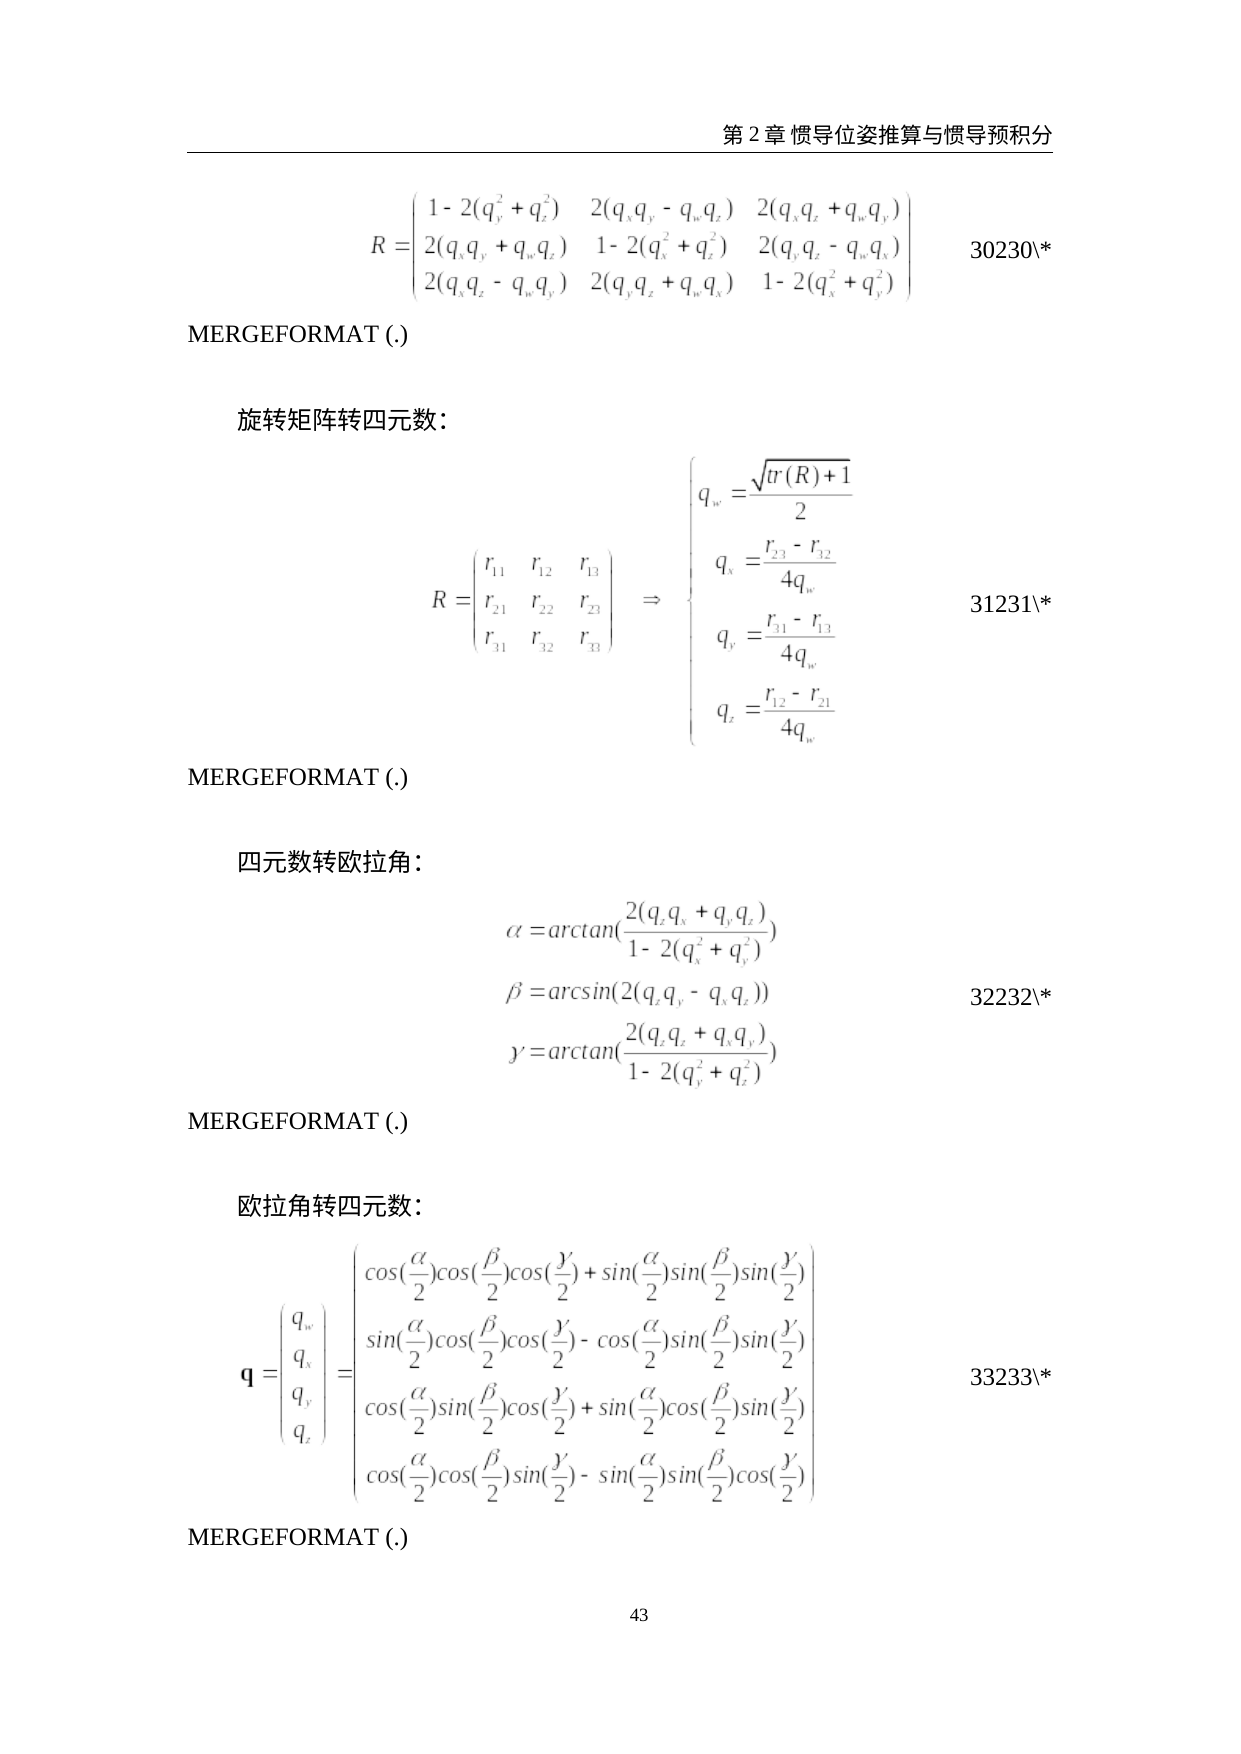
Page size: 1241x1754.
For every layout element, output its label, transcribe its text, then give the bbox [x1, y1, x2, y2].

text 欧拉角转四元数： [187, 1171, 1053, 1239]
text 四元数转欧拉角： [187, 827, 1053, 895]
text 旋转矩阵转四元数： [187, 384, 1053, 452]
